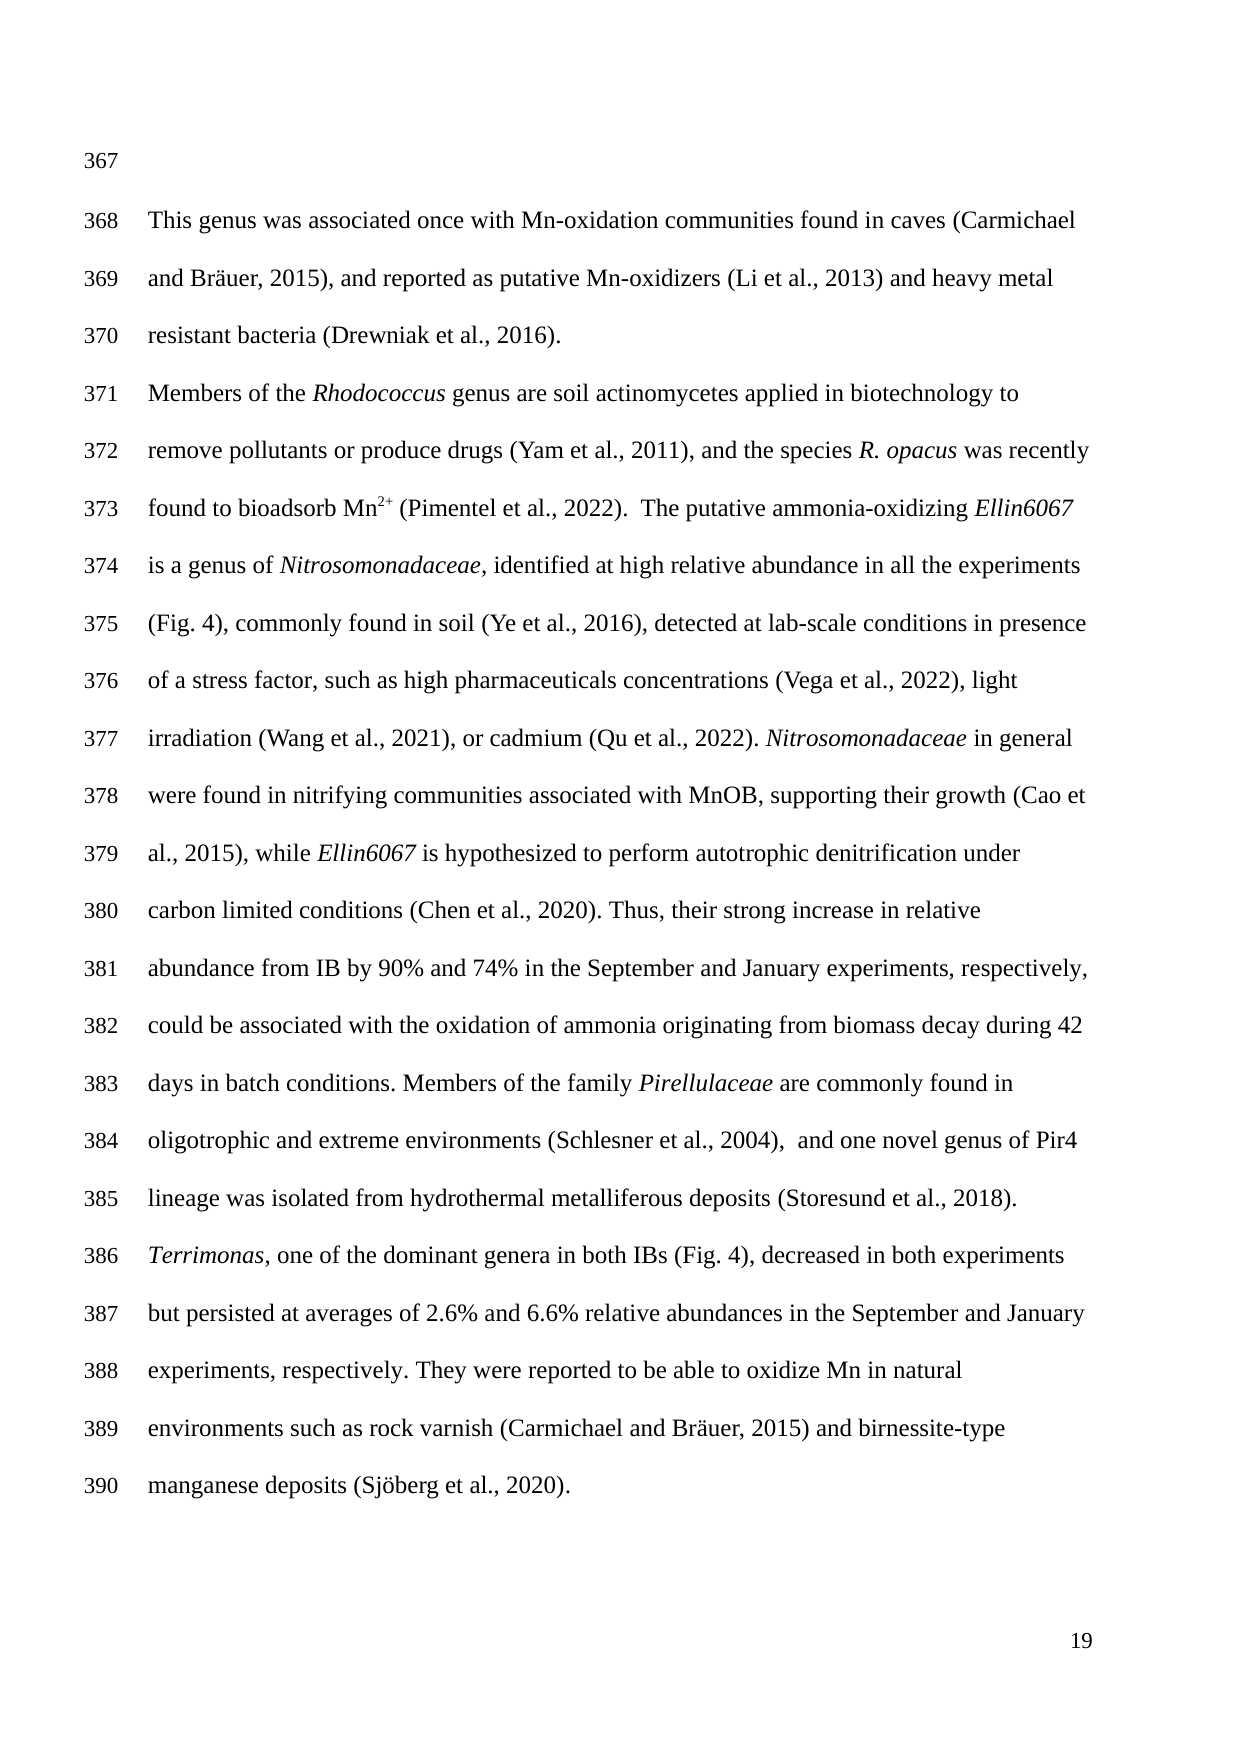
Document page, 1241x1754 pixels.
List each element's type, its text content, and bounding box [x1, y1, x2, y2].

text This genus was associated once with Mn-oxidation communities found in caves (Carmichael and Bräuer, 2015), and reported as putative Mn-oxidizers (Li et al., 2013) and heavy metal resistant bacteria (Drewniak et al., 2016). [148, 205, 1093, 349]
text Members of the Rhodococcus genus are soil actinomycetes applied in biotechnology to remove pollutants or produce drugs (Yam et al., 2011), and the species R. opacus was recently found to bioadsorb Mn2+ (Pimentel et al., 2022). The putative ammonia-oxidizing Ellin6067 is a genus of Nitrosomonadaceae, identified at high relative abundance in all the experiments (Fig. 4), commonly found in soil (Ye et al., 2016), detected at lab-scale conditions in presence of a stress factor, such as high pharmaceuticals concentrations (Vega et al., 2022), light irradiation (Wang et al., 2021), or cadmium (Qu et al., 2022). Nitrosomonadaceae in general were found in nitrifying communities associated with MnOB, supporting their growth (Cao et al., 2015), while Ellin6067 is hypothesized to perform autotrophic denitrification under carbon limited conditions (Chen et al., 2020). Thus, their strong increase in relative abundance from IB by 90% and 74% in the September and January experiments, respectively, could be associated with the oxidation of ammonia originating from biomass decay during 42 days in batch conditions. Members of the family Pirellulaceae are commonly found in oligotrophic and extreme environments (Schlesner et al., 2004), and one novel genus of Pir4 lineage was isolated from hydrothermal metalliferous deposits (Storesund et al., 2018). Terrimonas, one of the dominant genera in both IBs (Fig. 4), decreased in both experiments but persisted at averages of 2.6% and 6.6% relative abundances in the September and January experiments, respectively. They were reported to be able to oxidize Mn in natural environments such as rock varnish (Carmichael and Bräuer, 2015) and birnessite-type manganese deposits (Sjöberg et al., 2020). [148, 378, 1093, 1499]
